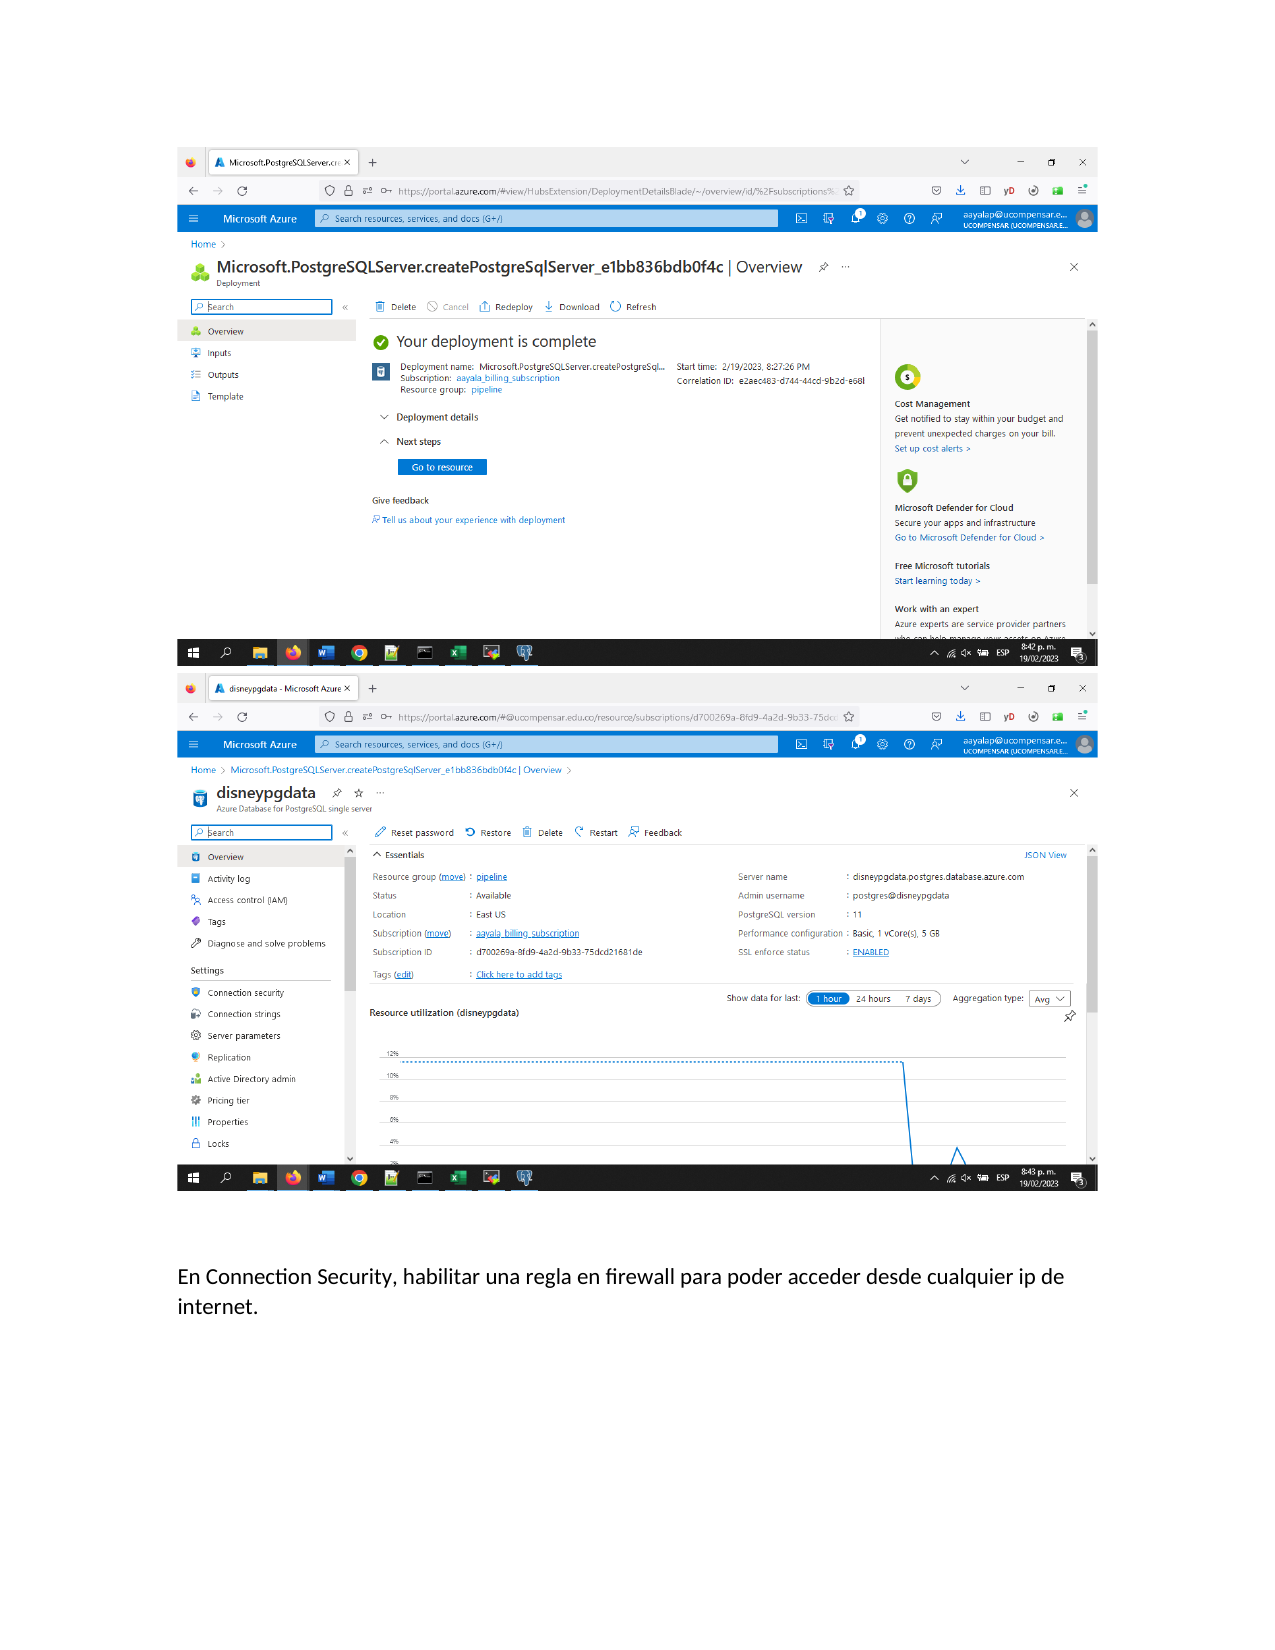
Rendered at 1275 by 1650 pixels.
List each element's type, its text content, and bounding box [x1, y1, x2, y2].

picture [177, 147, 1098, 666]
text En Connection Security, habilitar una regla en firewall para poder acceder desde cualquier ip de internet. [177, 1262, 1098, 1320]
picture [177, 673, 1098, 1191]
